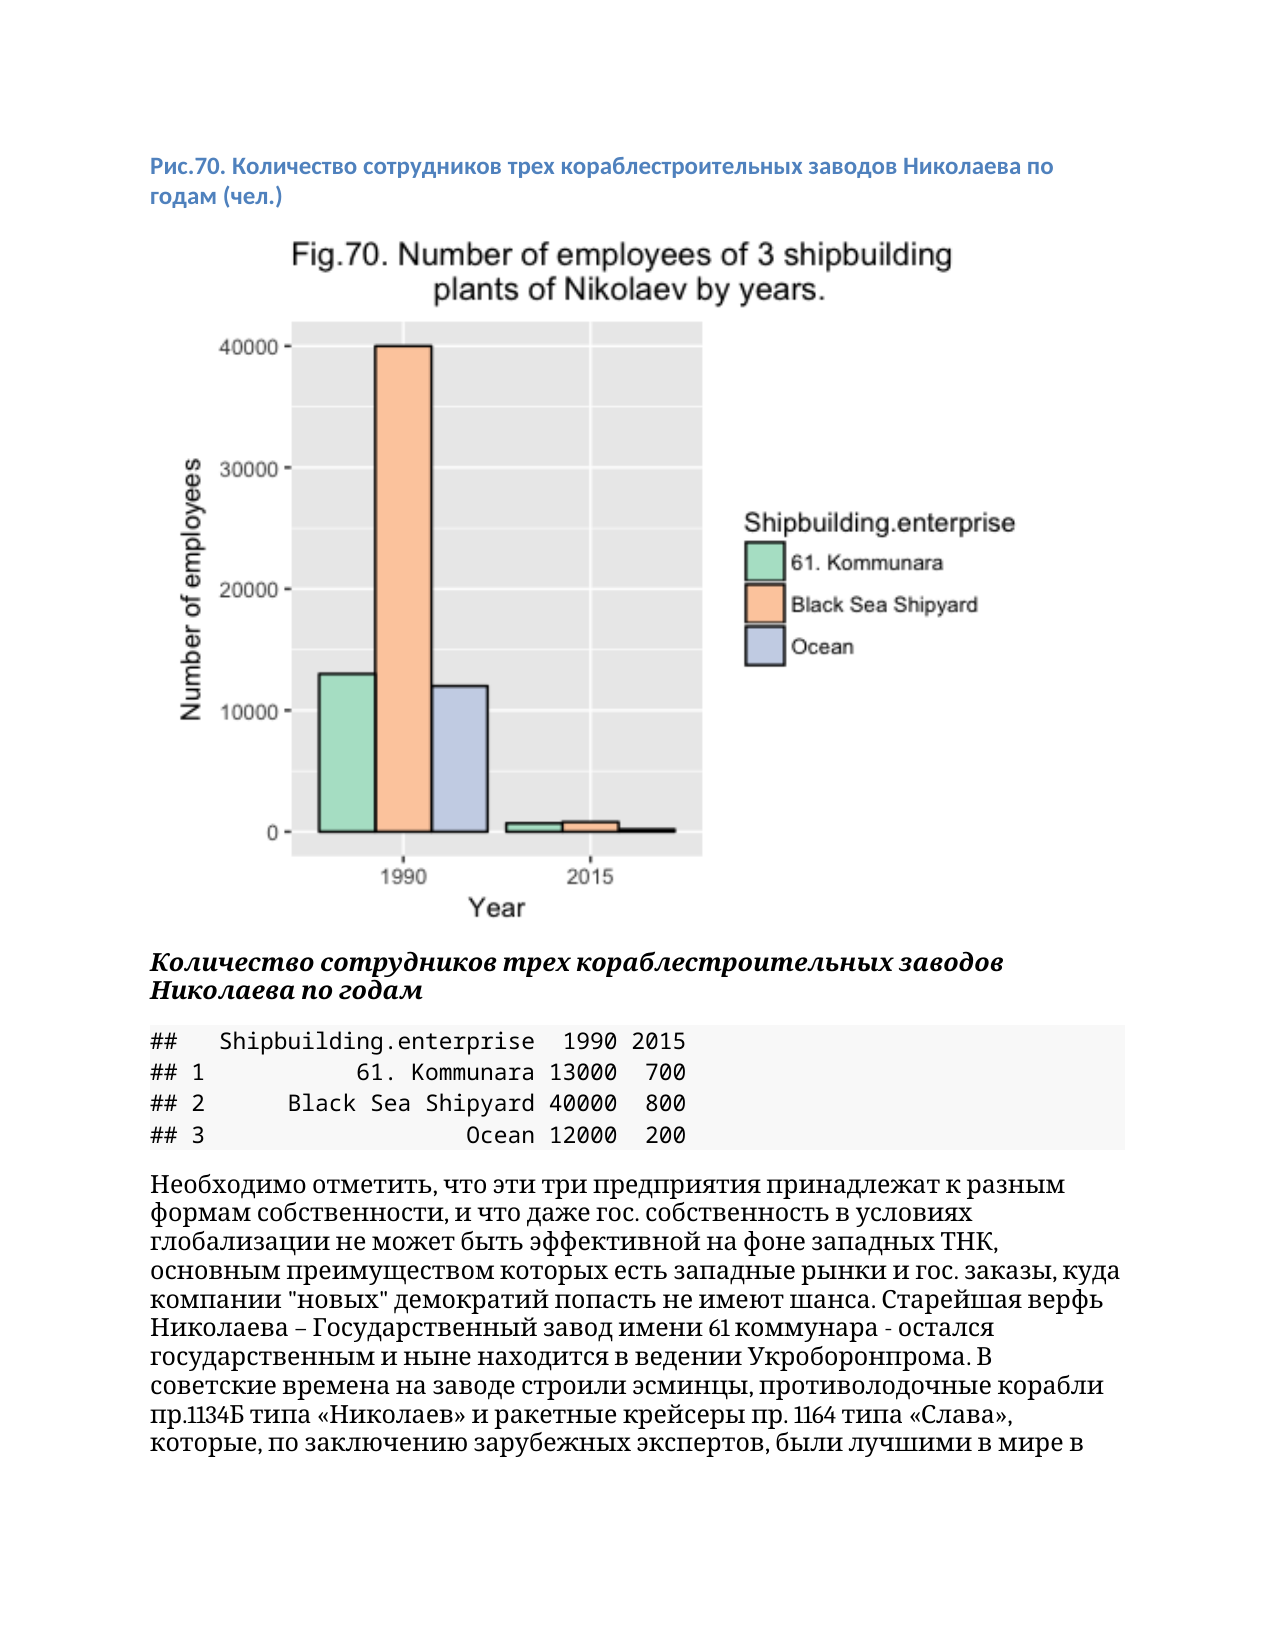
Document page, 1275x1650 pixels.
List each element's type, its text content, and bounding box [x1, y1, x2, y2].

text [150, 1171, 1125, 1458]
subtitle Рис.70. Количество сотрудников трех кораблестроительных заводов Николаева по годам (чел.) [150, 150, 1125, 211]
text Количество сотрудников трех кораблестроительных заводов Николаева по годам [150, 948, 1125, 1006]
text ## Shipbuilding.enterprise 1990 2015 ## 1 61. Kommunara 13000 700 ## 2 Black Sea Shipyard 40000 800 ## 3 Ocean 12000 200 [150, 1025, 1125, 1150]
picture [168, 229, 1044, 930]
